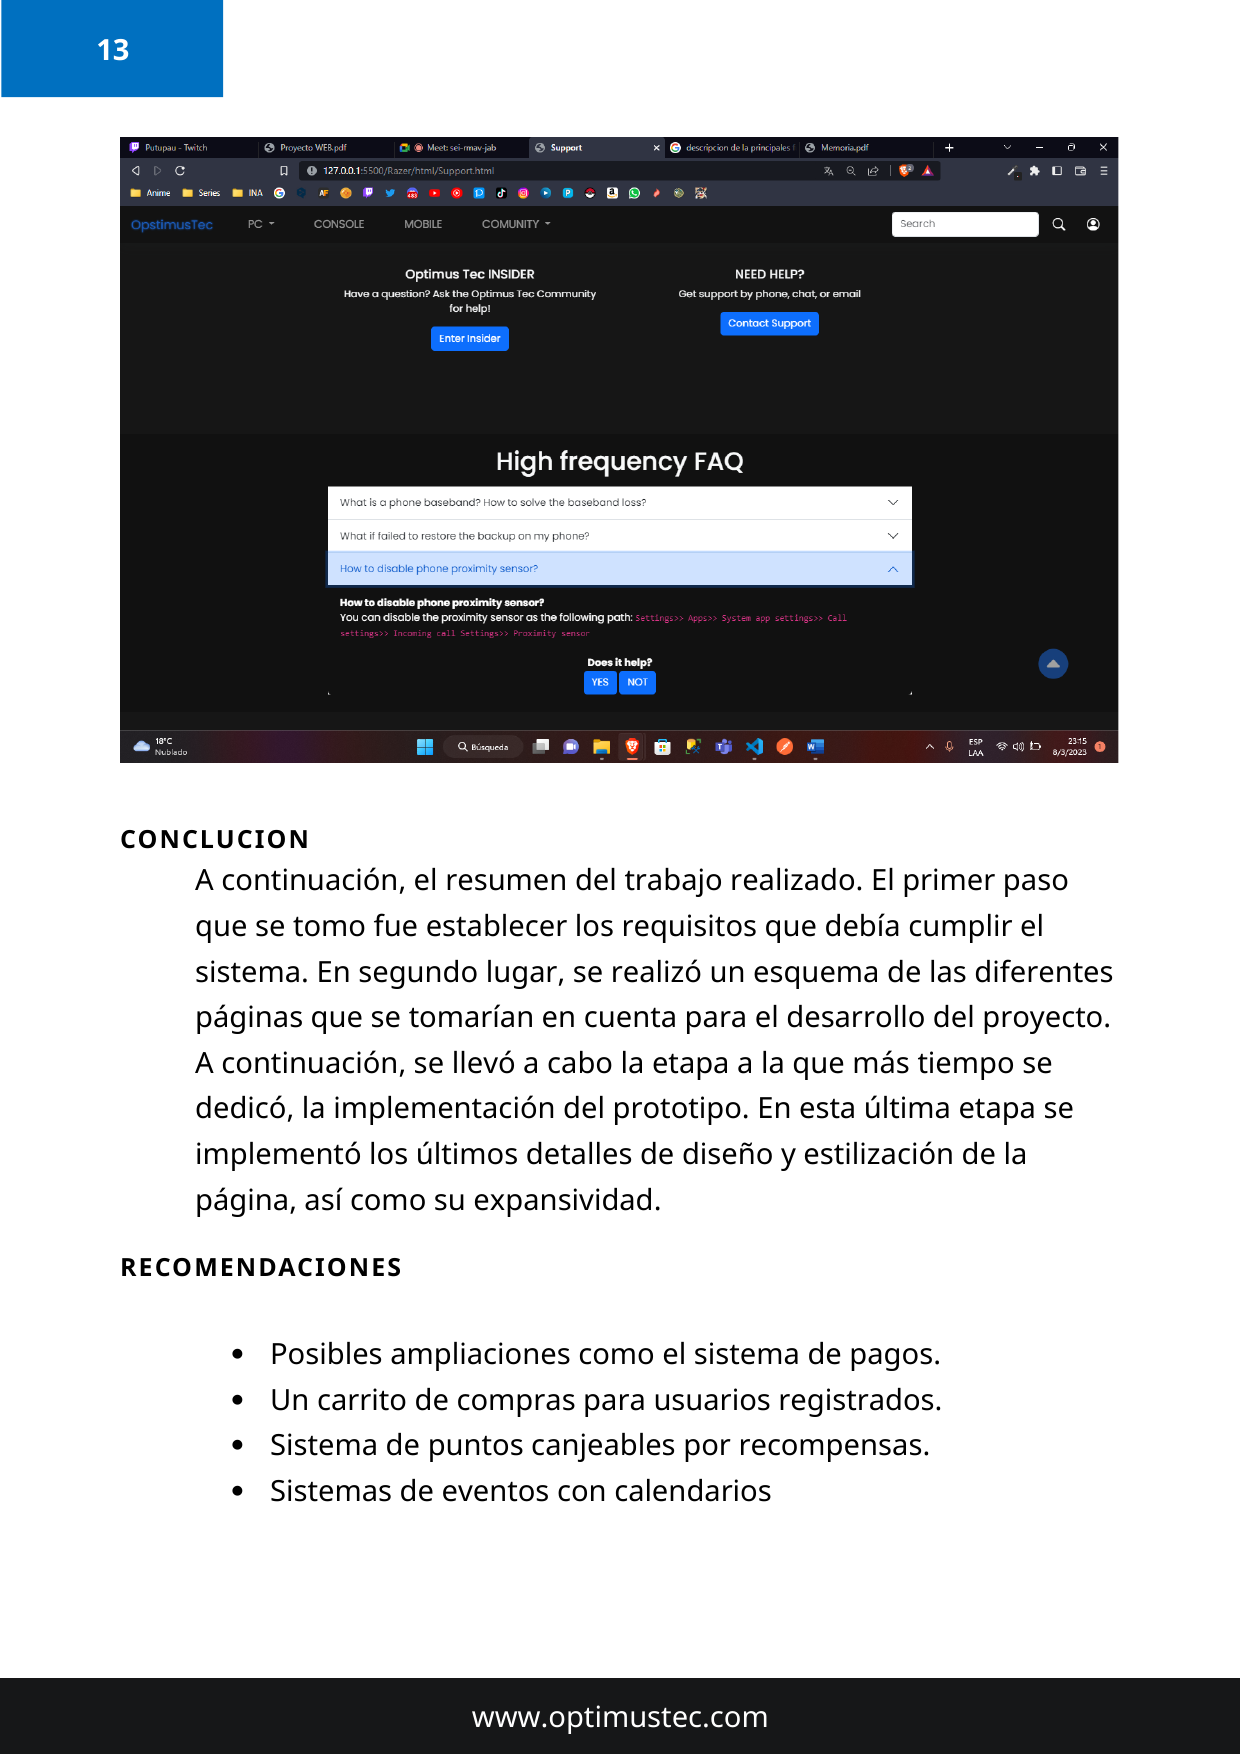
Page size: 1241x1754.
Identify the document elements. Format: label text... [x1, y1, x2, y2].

subtitle conclucion [120, 821, 1120, 855]
picture [120, 137, 1119, 763]
list Sistemas de eventos con calendarios [232, 1470, 1120, 1510]
list Sistema de puntos canjeables por recompensas. [232, 1425, 1120, 1464]
text A continuación, el resumen del trabajo realizado. El primer paso que se tomo fue establecer los requisitos que debía cumplir el sistema. En segundo lugar, se realizó un esquema de las diferentes páginas que se tomarían en cuenta para el desarrollo del proyecto. A continuación, se llevó a cabo la etapa a la que más tiempo se dedicó, la implementación del prototipo. En esta última etapa se implementó los últimos detalles de diseño y estilización de la página, así como su expansividad. [195, 859, 1120, 1219]
list Posibles ampliaciones como el sistema de pagos. [232, 1333, 1120, 1373]
list Un carrito de compras para usuarios registrados. [232, 1379, 1120, 1419]
subtitle recomendaciones [120, 1249, 1120, 1284]
